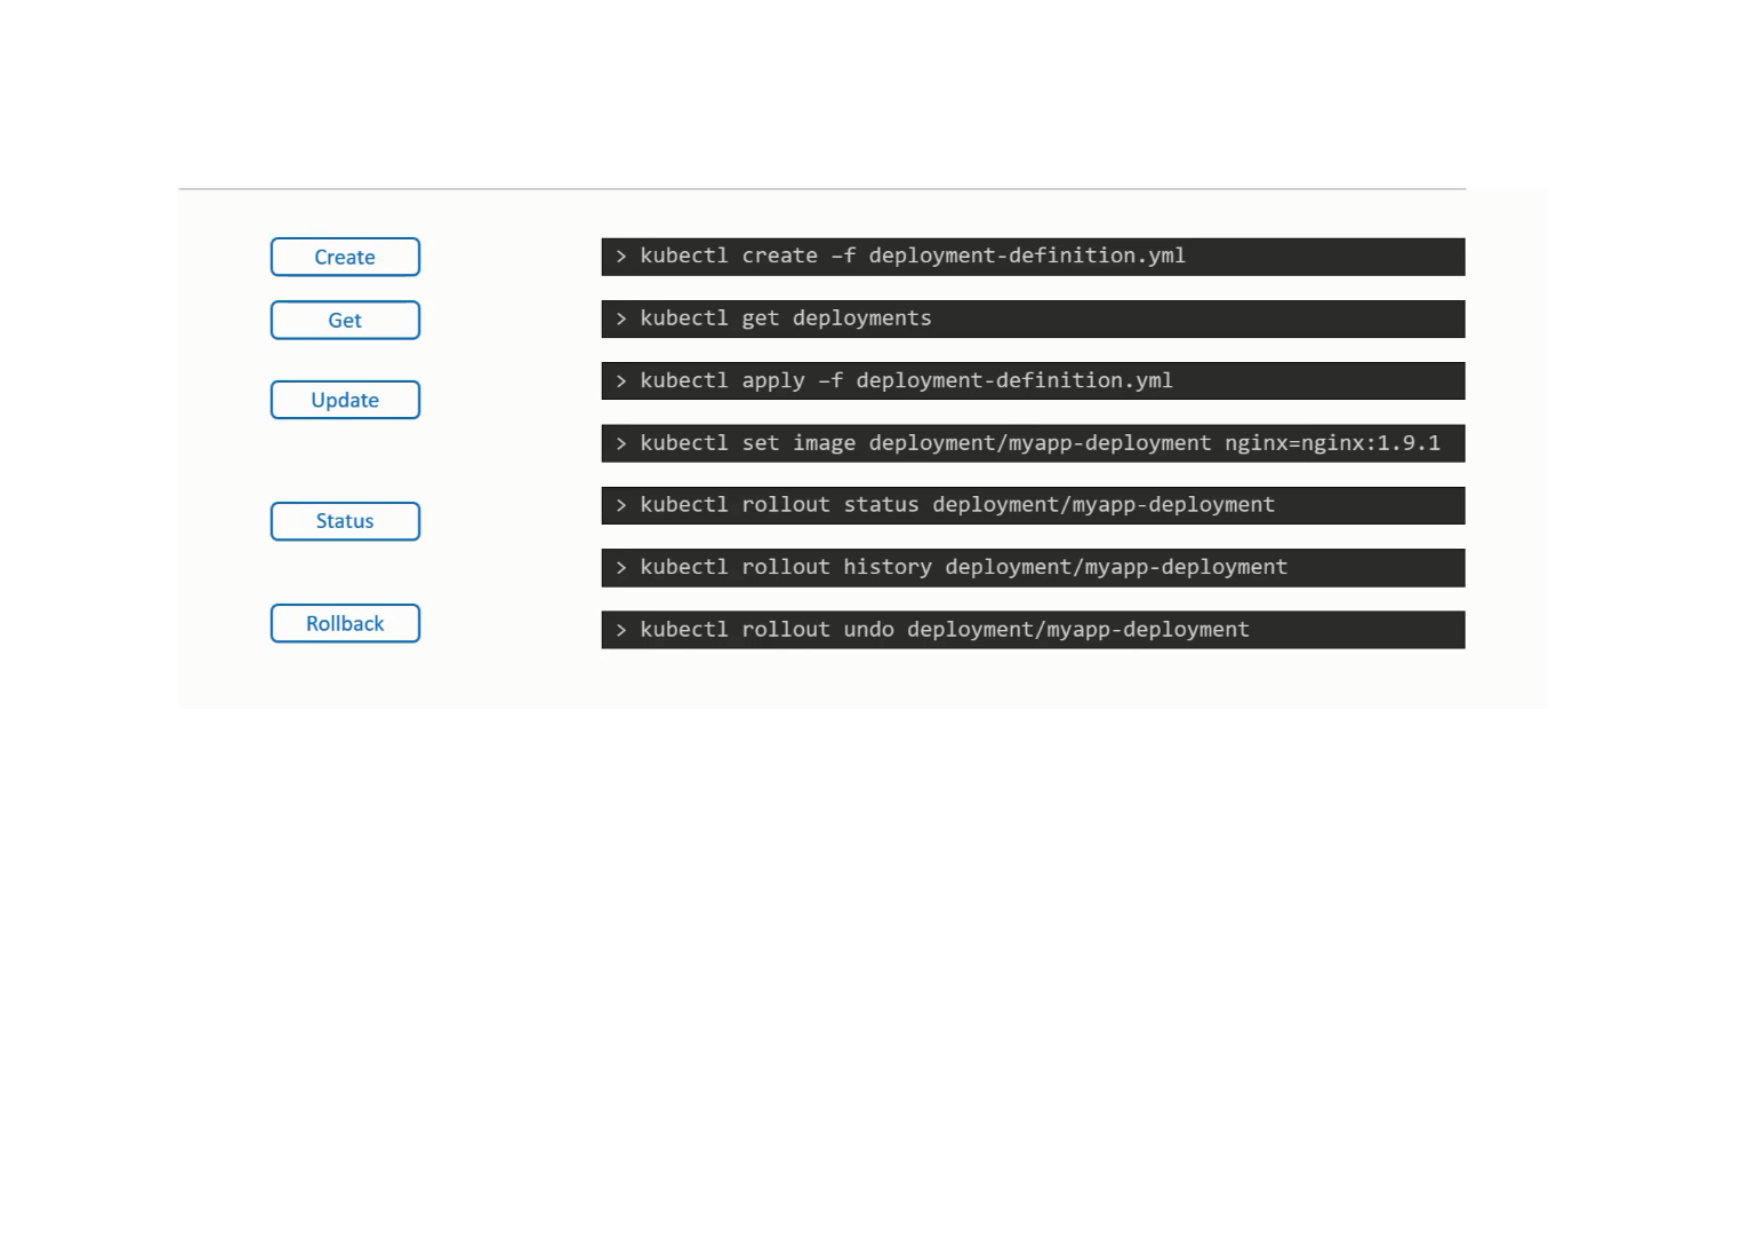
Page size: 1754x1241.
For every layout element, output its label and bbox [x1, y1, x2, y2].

picture [177, 188, 1548, 709]
